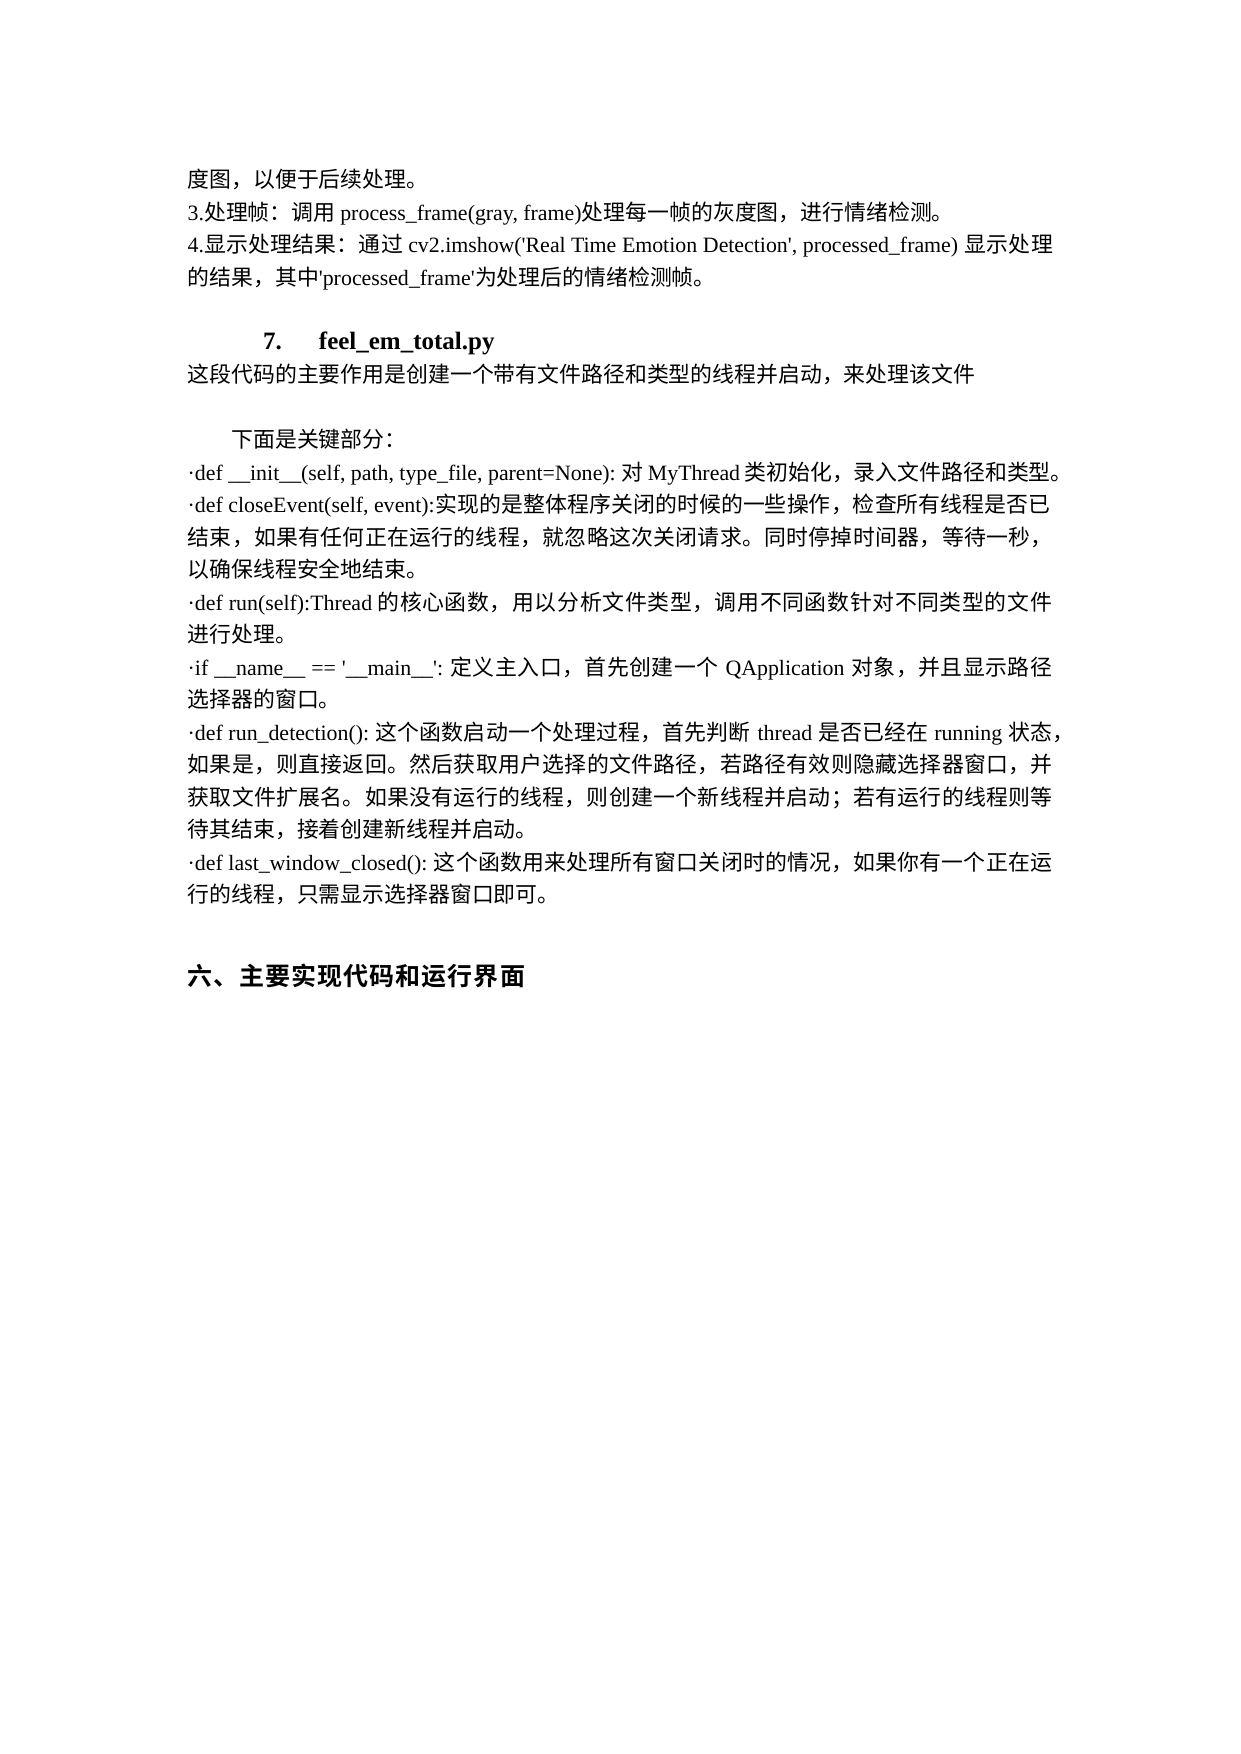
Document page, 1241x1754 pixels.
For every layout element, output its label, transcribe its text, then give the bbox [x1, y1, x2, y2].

list 这段代码的主要作用是创建一个带有文件路径和类型的线程并启动，来处理该文件 [187, 357, 1053, 389]
list ·if __name__ == '__main__': 定义主入口，首先创建一个 QApplication 对象，并且显示路径选择器的窗口。 [187, 649, 1053, 714]
list ·def last_window_closed(): 这个函数用来处理所有窗口关闭时的情况，如果你有一个正在运行的线程，只需显示选择器窗口即可。 [187, 844, 1053, 909]
text 六、主要实现代码和运行界面 [187, 942, 1053, 1007]
list 3.处理帧：调用 process_frame(gray, frame)处理每一帧的灰度图，进行情绪检测。 [187, 194, 1053, 227]
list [187, 162, 1053, 194]
list feel_em_total.py [187, 324, 1053, 357]
list 下面是关键部分： [187, 422, 1053, 454]
list 4.显示处理结果：通过 cv2.imshow('Real Time Emotion Detection', processed_frame) 显示处理的结果，其中'processed_frame'为处理后的情绪检测帧。 [187, 227, 1053, 292]
list ·def closeEvent(self, event):实现的是整体程序关闭的时候的一些操作，检查所有线程是否已结束，如果有任何正在运行的线程，就忽略这次关闭请求。同时停掉时间器，等待一秒，以确保线程安全地结束。 [187, 487, 1053, 584]
list ·def run_detection(): 这个函数启动一个处理过程，首先判断 thread 是否已经在 running 状态，如果是，则直接返回。然后获取用户选择的文件路径，若路径有效则隐藏选择器窗口，并获取文件扩展名。如果没有运行的线程，则创建一个新线程并启动；若有运行的线程则等待其结束，接着创建新线程并启动。 [187, 714, 1053, 844]
list ·def __init__(self, path, type_file, parent=None): 对MyThread类初始化，录入文件路径和类型。 [187, 454, 1053, 487]
list ·def run(self):Thread的核心函数，用以分析文件类型，调用不同函数针对不同类型的文件进行处理。 [187, 584, 1053, 649]
